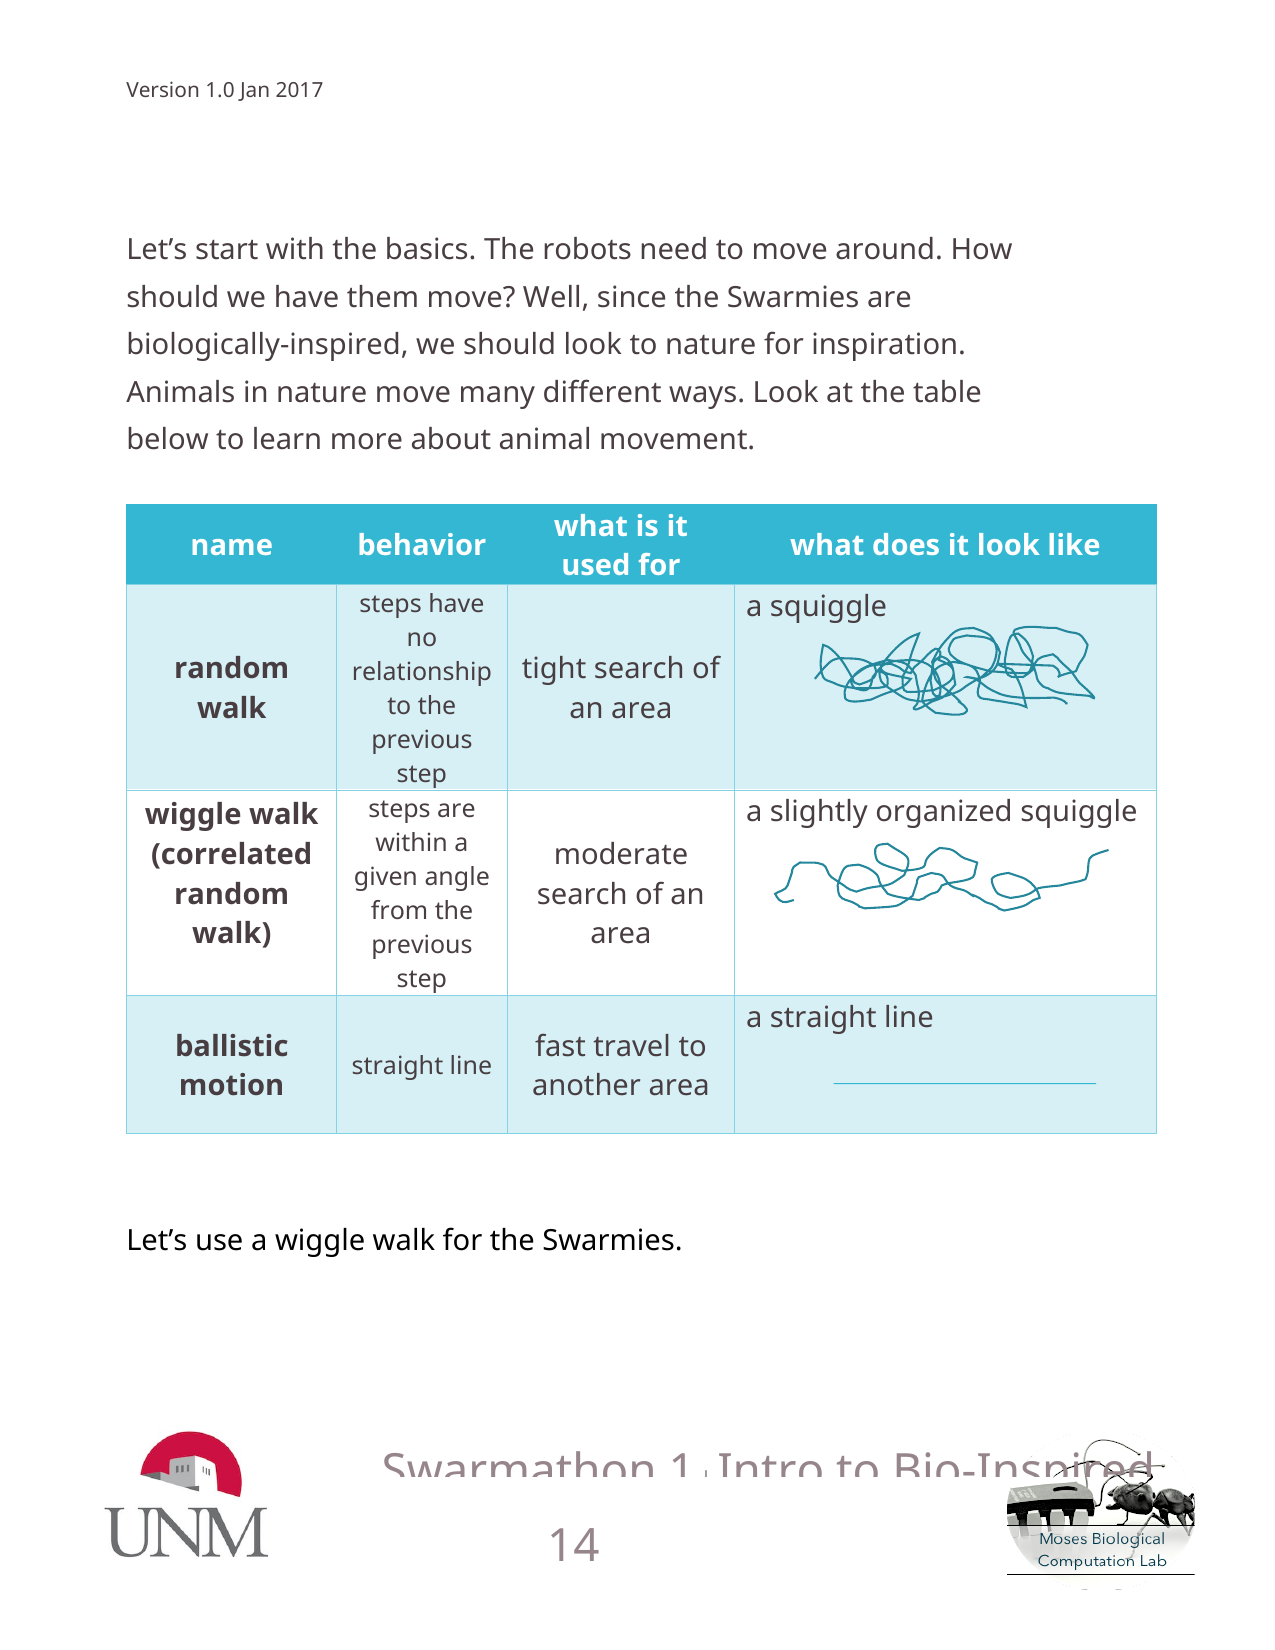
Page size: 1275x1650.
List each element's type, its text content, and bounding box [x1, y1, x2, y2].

table_cell ballistic motion [127, 996, 336, 1133]
table_header what is it used for [508, 505, 734, 584]
picture [1007, 1431, 1195, 1590]
table_cell straight line [337, 996, 507, 1133]
table_cell fast travel to another area [508, 996, 734, 1133]
picture [103, 1430, 269, 1558]
table_cell a slightly organized squiggle [735, 791, 1156, 995]
text Let’s start with the basics. The robots need to move around. How should we have them move? Well, since the Swarmies are biologically-inspired, we should look to nature for inspiration. Animals in nature move many different ways. Look at the table below to learn more about animal movement. [126, 228, 1020, 458]
table_cell wiggle walk (correlated random walk) [127, 791, 336, 995]
table_header what does it look like [735, 505, 1156, 584]
table_cell a squiggle [735, 585, 1156, 789]
table_cell steps have no relationship to the previous step [337, 585, 507, 789]
table_header behavior [337, 505, 507, 584]
table_cell a straight line [735, 996, 1156, 1133]
table_header name [127, 505, 336, 584]
text Let’s use a wiggle walk for the Swarmies. [126, 1219, 1020, 1259]
table_cell steps are within a given angle from the previous step [337, 791, 507, 995]
table_cell moderate search of an area [508, 791, 734, 995]
table_cell random walk [127, 585, 336, 789]
table_cell tight search of an area [508, 585, 734, 789]
